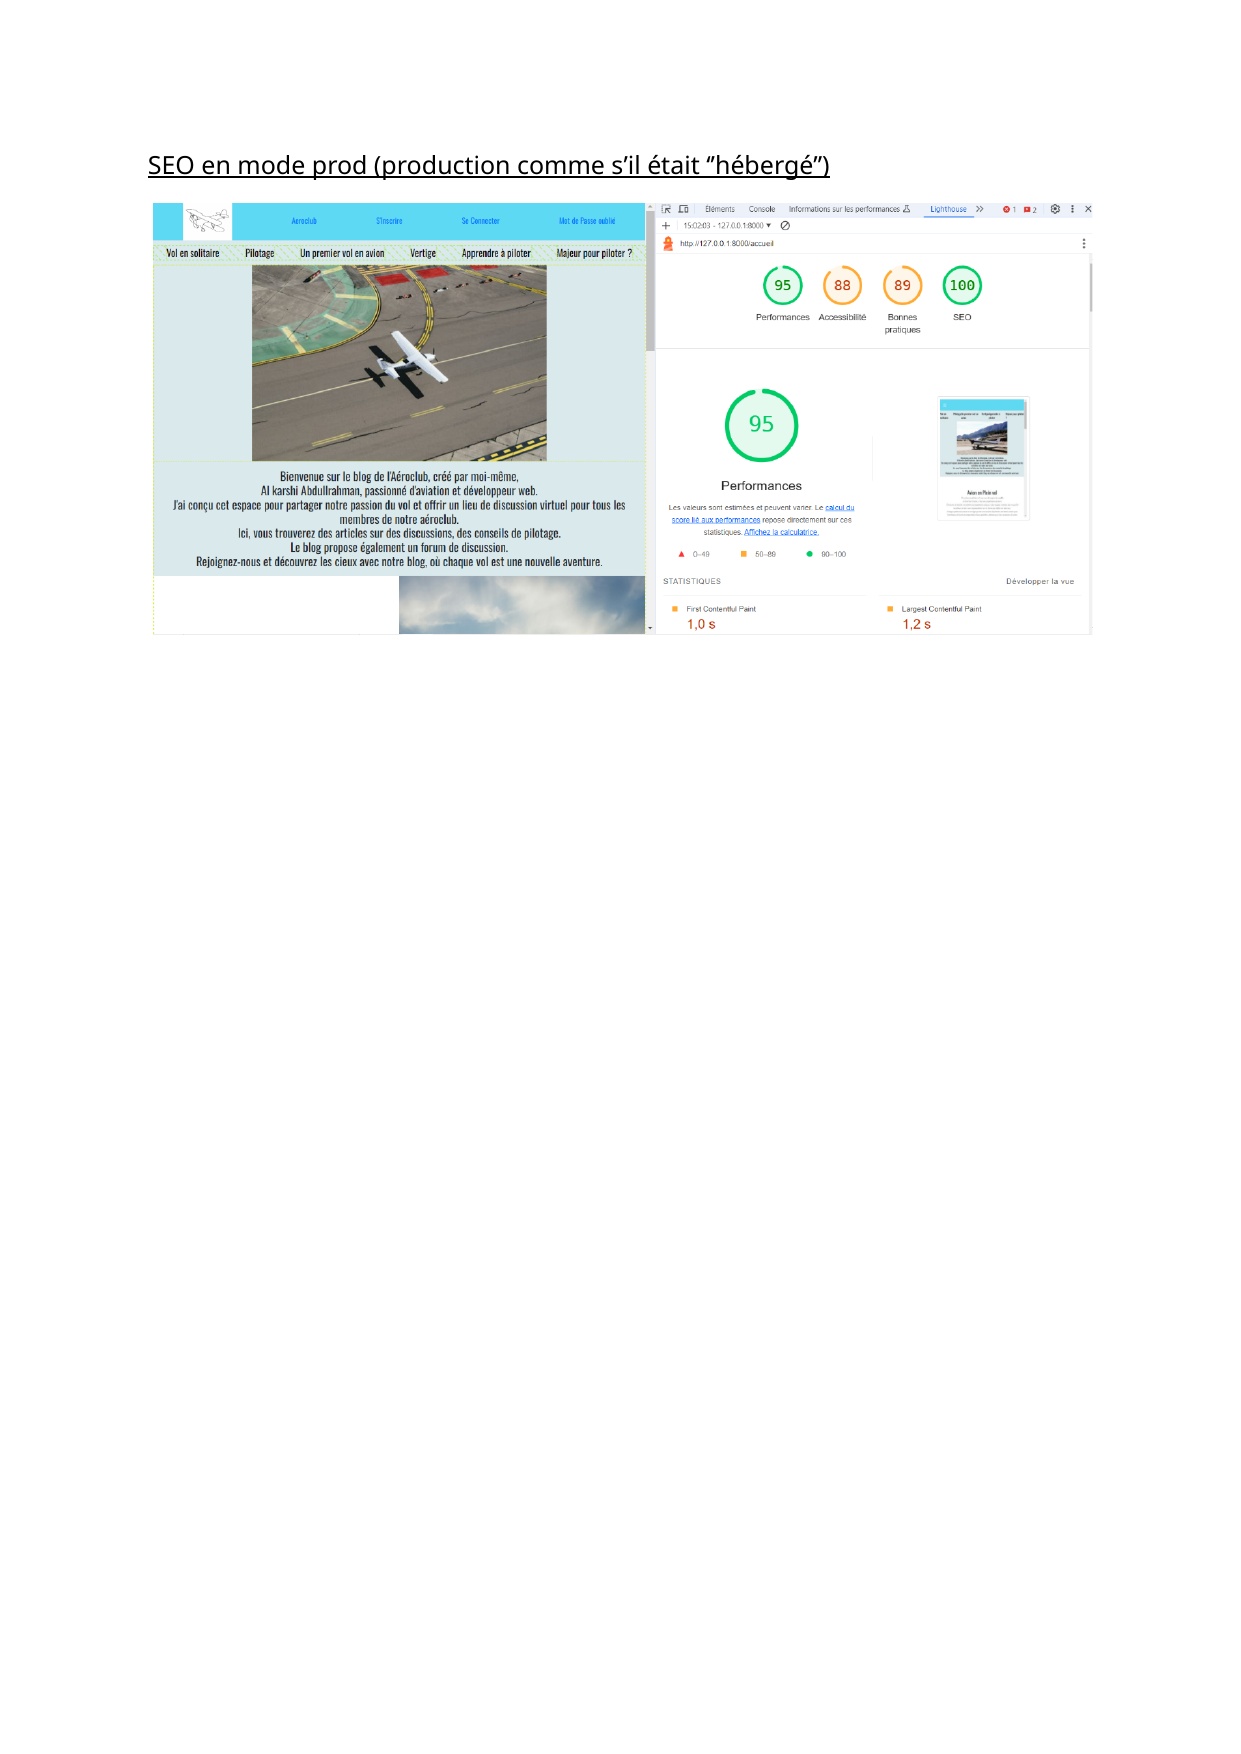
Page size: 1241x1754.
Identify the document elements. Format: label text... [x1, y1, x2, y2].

text SEO en mode prod (production comme s’il était ‘’hébergé’’) [148, 148, 1093, 182]
picture [153, 203, 1093, 635]
